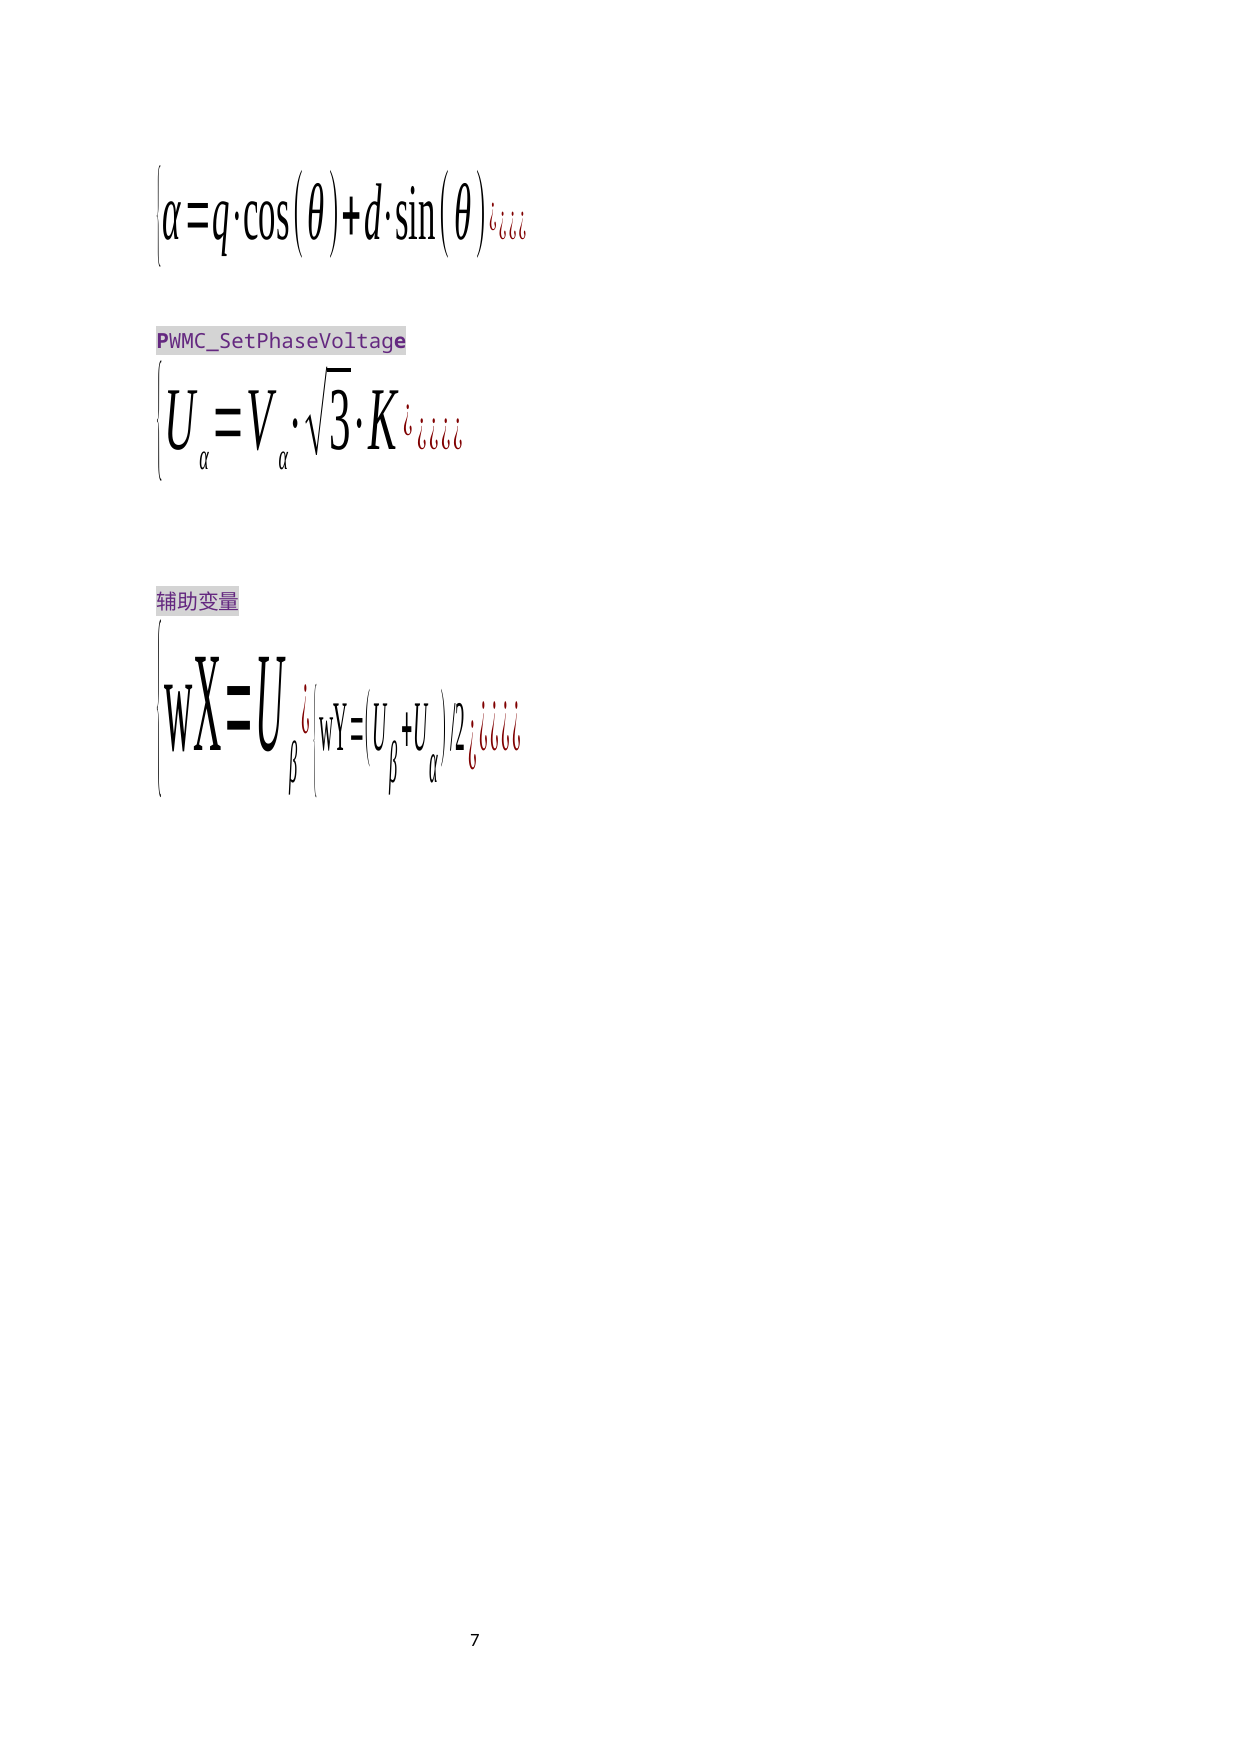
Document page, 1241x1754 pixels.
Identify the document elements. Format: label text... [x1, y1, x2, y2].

text 辅助变量 [112, 584, 1128, 617]
text PWMC_SetPhaseVoltage [112, 324, 1128, 357]
